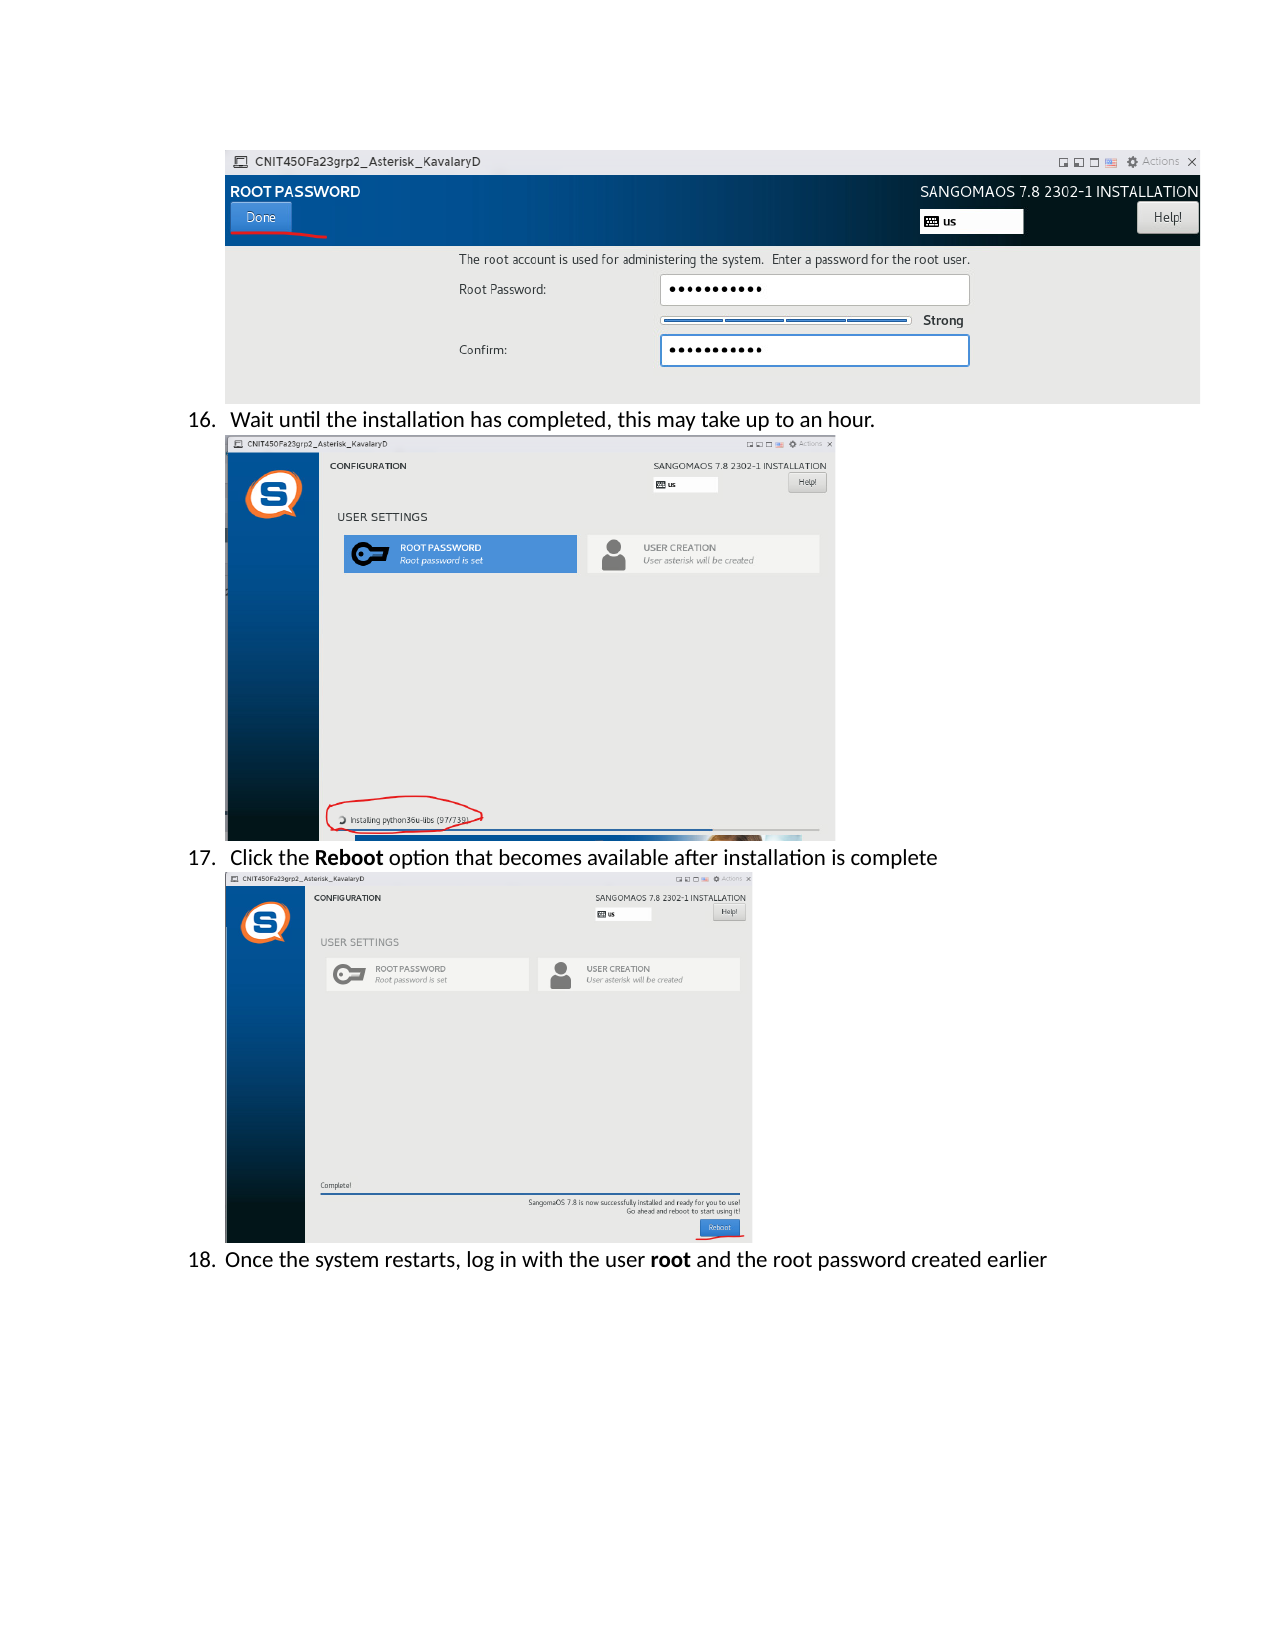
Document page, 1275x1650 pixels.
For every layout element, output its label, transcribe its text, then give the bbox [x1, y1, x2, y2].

list Wait until the installation has completed, this may take up to an hour. [187, 405, 1125, 433]
picture [225, 435, 836, 841]
list Once the system restarts, log in with the user root and the root password created earlier [187, 1245, 1125, 1273]
picture [225, 872, 753, 1243]
list Click the Reboot option that becomes available after installation is complete [187, 843, 1125, 871]
picture [225, 150, 1200, 404]
